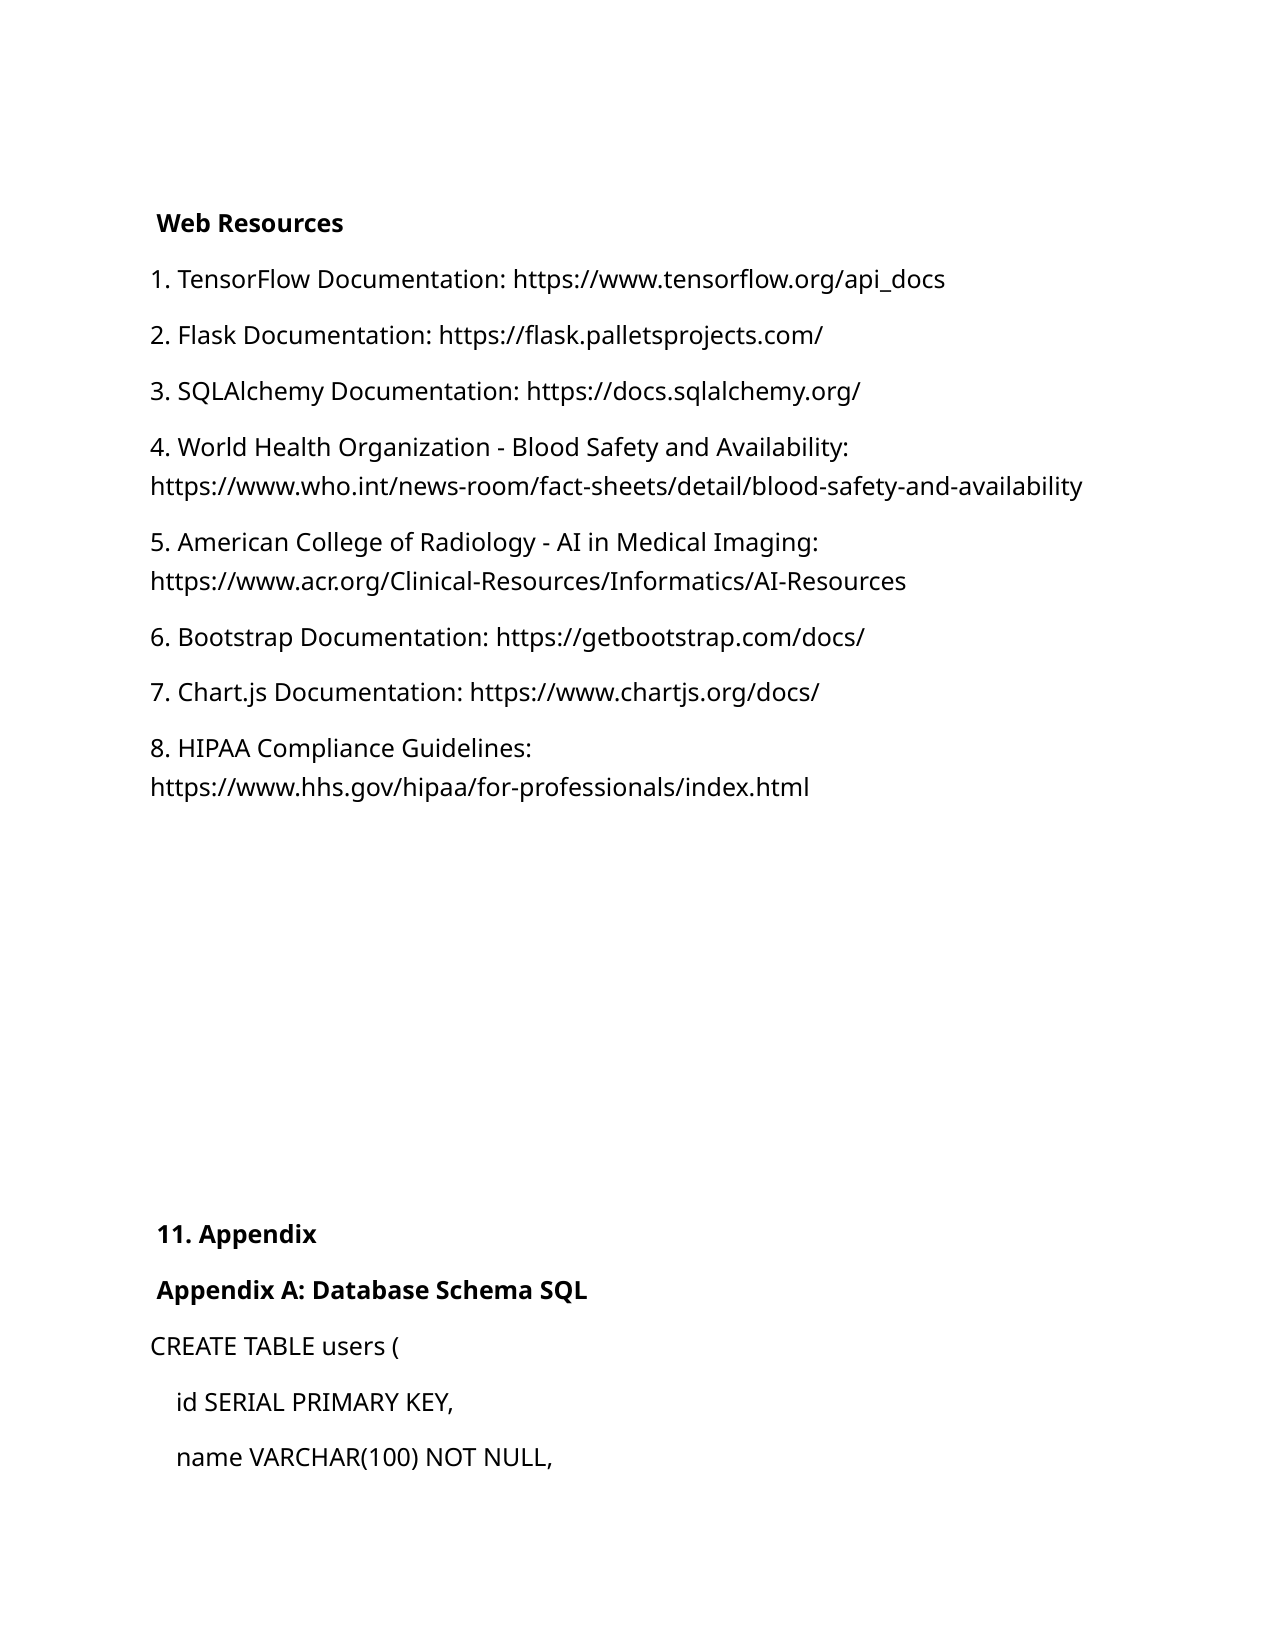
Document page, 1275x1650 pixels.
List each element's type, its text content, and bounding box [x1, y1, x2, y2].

text 1. TensorFlow Documentation: https://www.tensorflow.org/api_docs [150, 262, 1125, 296]
text Appendix A: Database Schema SQL [150, 1272, 1125, 1307]
text 7. Chart.js Documentation: https://www.chartjs.org/docs/ [150, 675, 1125, 709]
text CREATE TABLE users ( [150, 1328, 1125, 1362]
text 3. SQLAlchemy Documentation: https://docs.sqlalchemy.org/ [150, 373, 1125, 407]
text 6. Bootstrap Documentation: https://getbootstrap.com/docs/ [150, 619, 1125, 653]
text 2. Flask Documentation: https://flask.palletsprojects.com/ [150, 317, 1125, 352]
text 4. World Health Organization - Blood Safety and Availability: https://www.who.int/news-room/fact-sheets/detail/blood-safety-and-availability [150, 429, 1125, 502]
text 11. Appendix [150, 1217, 1125, 1251]
text name VARCHAR(100) NOT NULL, [150, 1440, 1125, 1474]
text 5. American College of Radiology - AI in Medical Imaging: https://www.acr.org/Clinical-Resources/Informatics/AI-Resources [150, 524, 1125, 597]
text 8. HIPAA Compliance Guidelines: https://www.hhs.gov/hipaa/for-professionals/index.html [150, 731, 1125, 804]
text id SERIAL PRIMARY KEY, [150, 1384, 1125, 1418]
text Web Resources [150, 206, 1125, 240]
